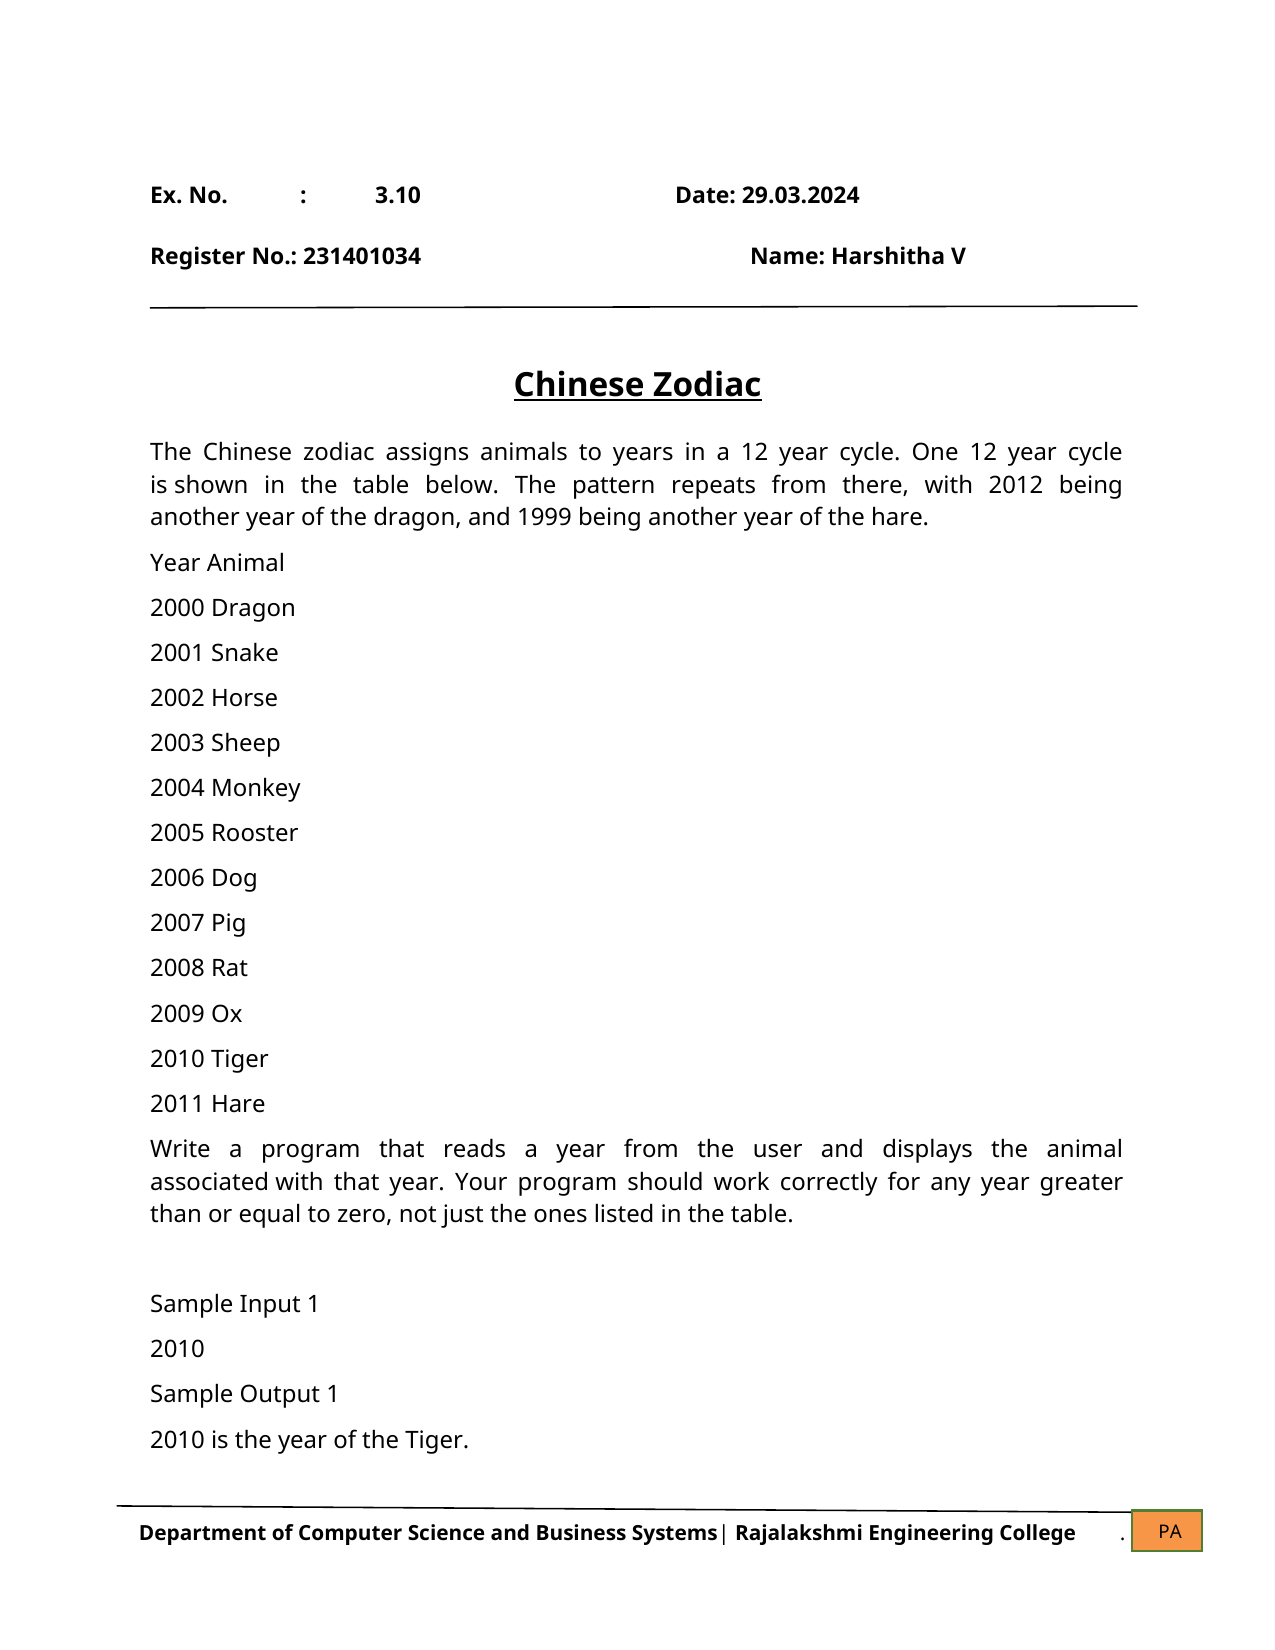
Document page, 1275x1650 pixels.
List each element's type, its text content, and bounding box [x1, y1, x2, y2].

text 2005 Rooster [150, 816, 1125, 848]
text Register No.: 231401034 Name: Harshitha V [150, 239, 1125, 271]
text Year Animal [150, 545, 1125, 578]
text 2009 Ox [150, 996, 1125, 1029]
text Ex. No. : 3.10 Date: 29.03.2024 [150, 179, 1125, 210]
text 2003 Sheep [150, 726, 1125, 758]
text 2006 Dog [150, 861, 1125, 894]
text 2010 Tiger [150, 1041, 1125, 1074]
text Sample Output 1 [150, 1377, 1125, 1410]
text The Chinese zodiac assigns animals to years in a 12 year cycle. One 12 year cycle is shown in the table below. The pattern repeats from there, with 2012 being another year of the dragon, and 1999 being another year of the hare. [150, 435, 1125, 533]
text 2000 Dragon [150, 590, 1125, 623]
text Write a program that reads a year from the user and displays the animal associated with that year. Your program should work correctly for any year greater than or equal to zero, not just the ones listed in the table. [150, 1132, 1125, 1229]
text 2011 Hare [150, 1087, 1125, 1119]
text Chinese Zodiac [150, 360, 1125, 406]
text 2010 is the year of the Tiger. [150, 1422, 1125, 1455]
text 2004 Monkey [150, 771, 1125, 803]
text 2010 [150, 1332, 1125, 1365]
text 2007 Pig [150, 906, 1125, 939]
text 2008 Rat [150, 951, 1125, 984]
text 2001 Snake [150, 636, 1125, 668]
text 2002 Horse [150, 681, 1125, 713]
text Sample Input 1 [150, 1287, 1125, 1320]
